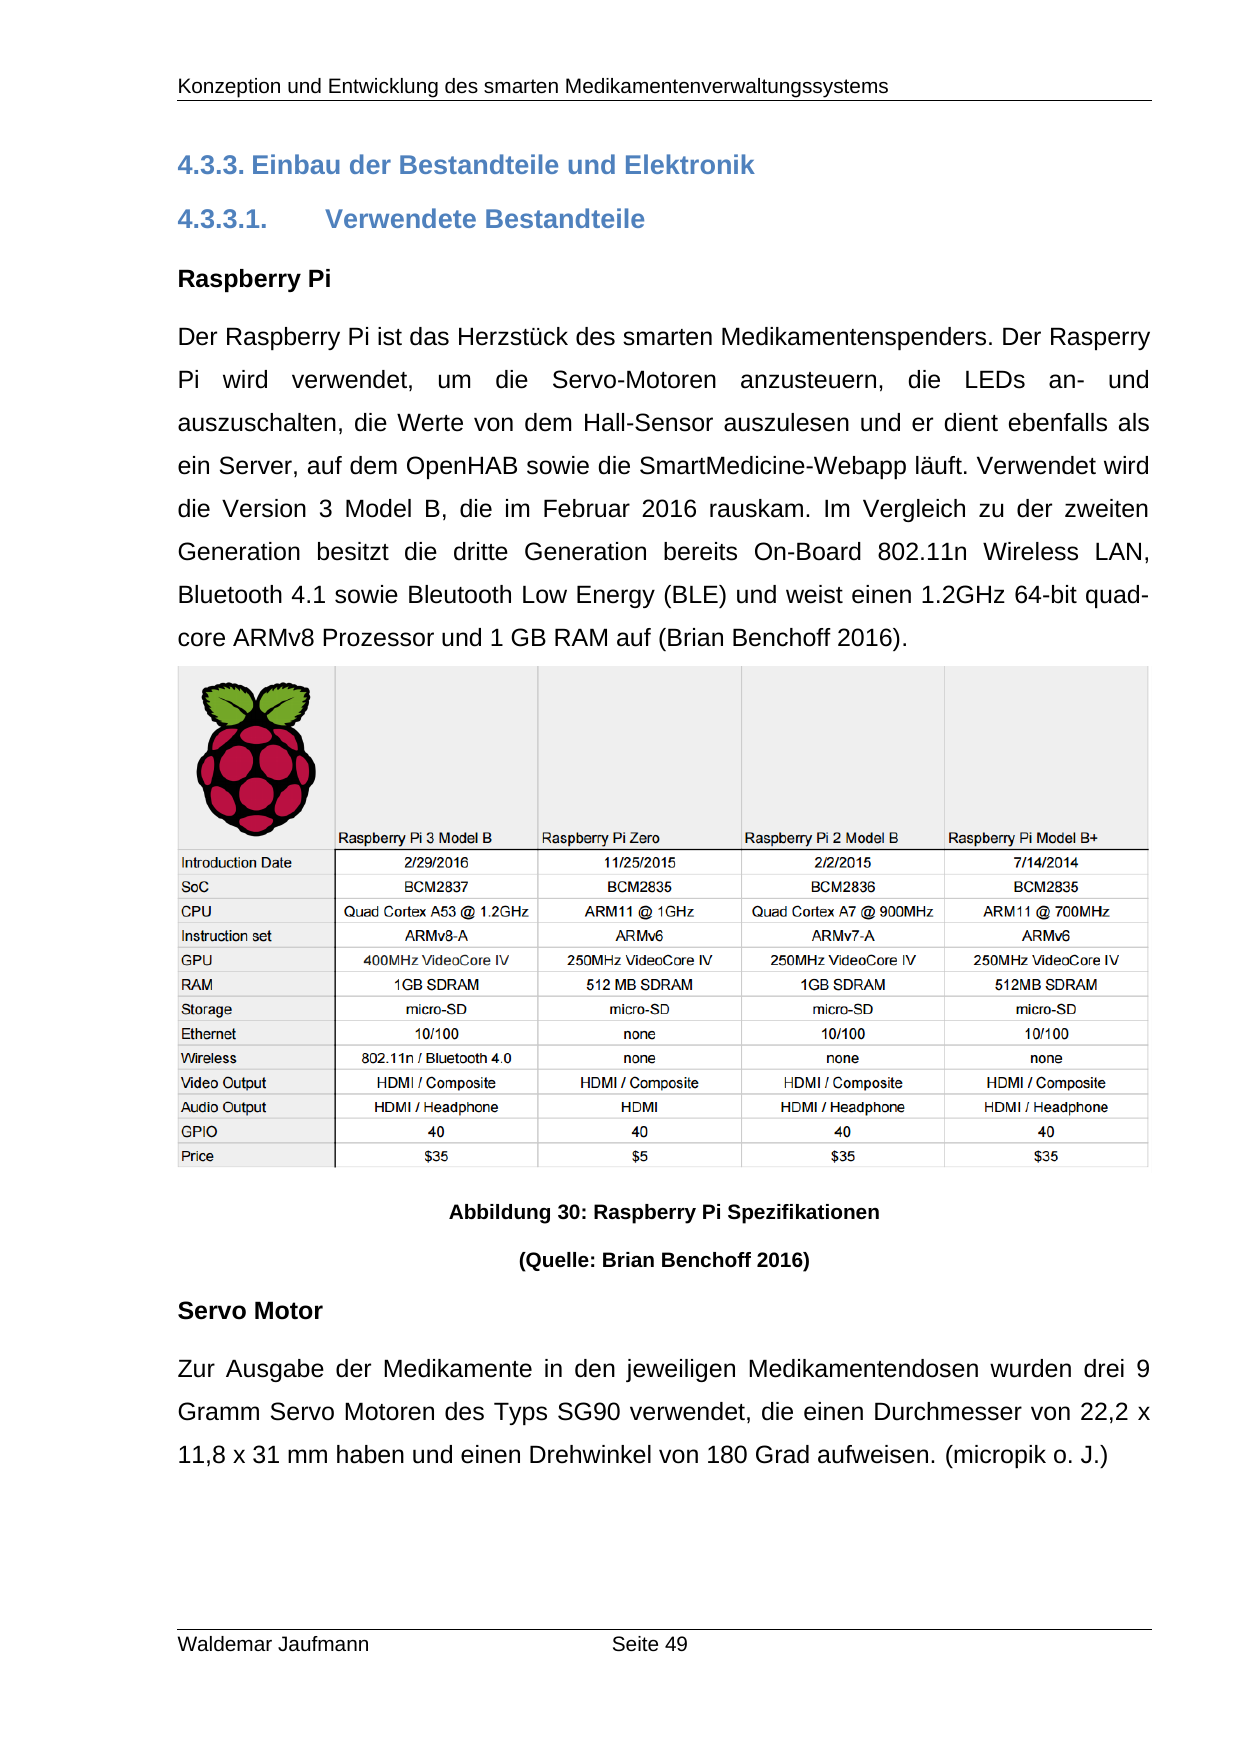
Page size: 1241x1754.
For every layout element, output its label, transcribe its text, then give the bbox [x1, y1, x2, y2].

subtitle Einbau der Bestandteile und Elektronik [177, 148, 1152, 181]
text Raspberry Pi [177, 264, 1152, 293]
subtitle Verwendete Bestandteile [177, 202, 1152, 235]
text Zur Ausgabe der Medikamente in den jeweiligen Medikamentendosen wurden drei 9 Gramm Servo Motoren des Typs SG90 verwendet, die einen Durchmesser von 22,2 x 11,8 x 31 mm haben und einen Drehwinkel von 180 Grad aufweisen. (micropik o. J.) [177, 1354, 1152, 1469]
picture [177, 666, 1152, 1173]
text Der Raspberry Pi ist das Herzstück des smarten Medikamentenspenders. Der Rasperry Pi wird verwendet, um die Servo-Motoren anzusteuern, die LEDs an- und auszuschalten, die Werte von dem Hall-Sensor auszulesen und er dient ebenfalls als ein Server, auf dem OpenHAB sowie die SmartMedicine-Webapp läuft. Verwendet wird die Version 3 Model B, die im Februar 2016 rauskam. Im Vergleich zu der zweiten Generation besitzt die dritte Generation bereits On-Board 802.11n Wireless LAN, Bluetooth 4.1 sowie Bleutooth Low Energy (BLE) und weist einen 1.2GHz 64-bit quad-core ARMv8 Prozessor und 1 GB RAM auf (Brian Benchoff 2016). [177, 321, 1152, 652]
text (Quelle: Brian Benchoff 2016) [177, 1248, 1152, 1272]
text Abbildung 30: Raspberry Pi Spezifikationen [177, 1199, 1152, 1223]
text Servo Motor [177, 1296, 1152, 1325]
